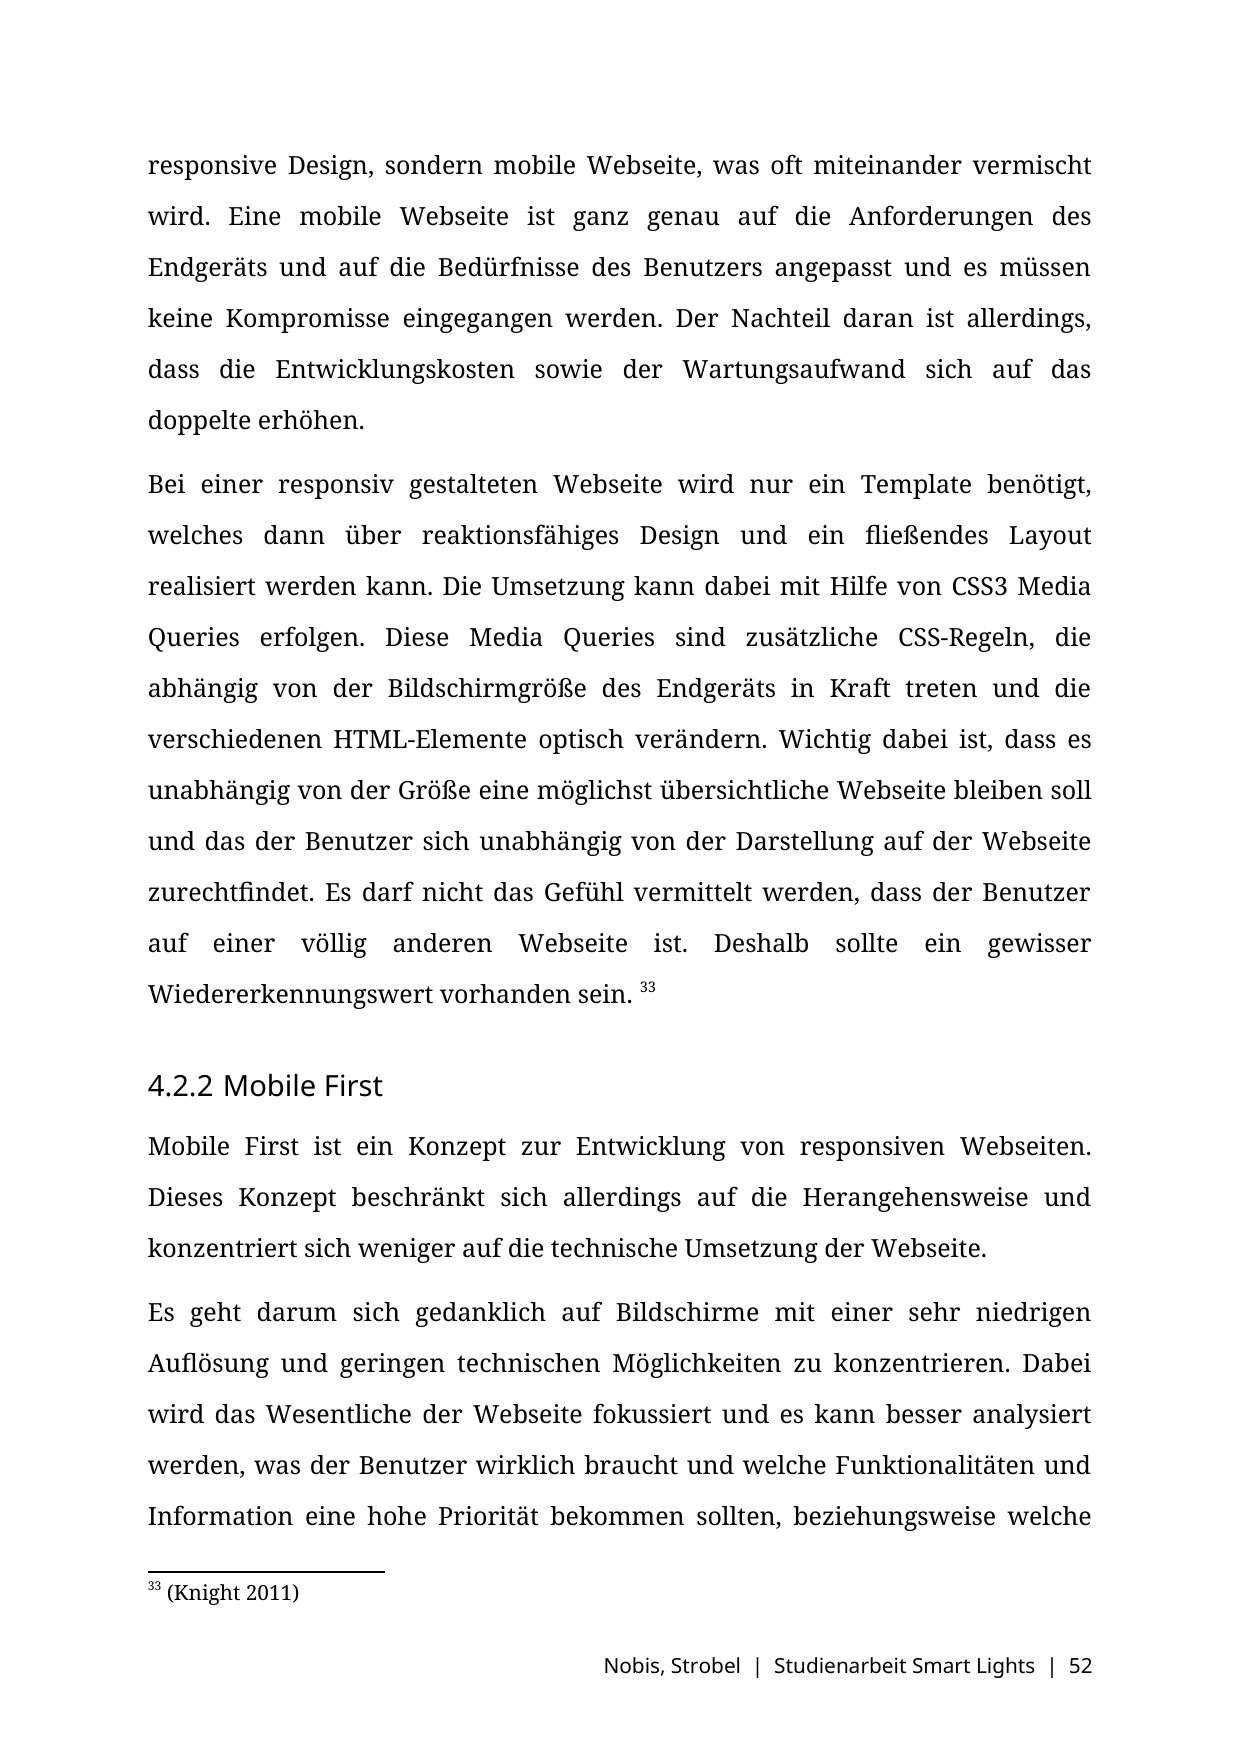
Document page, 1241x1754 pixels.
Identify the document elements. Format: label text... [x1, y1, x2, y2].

subtitle Mobile First [148, 1065, 1092, 1105]
text Bei einer responsiv gestalteten Webseite wird nur ein Template benötigt, welches dann über reaktionsfähiges Design und ein fließendes Layout realisiert werden kann. Die Umsetzung kann dabei mit Hilfe von CSS3 Media Queries erfolgen. Diese Media Queries sind zusätzliche CSS-Regeln, die abhängig von der Bildschirmgröße des Endgeräts in Kraft treten und die verschiedenen HTML-Elemente optisch verändern. Wichtig dabei ist, dass es unabhängig von der Größe eine möglichst übersichtliche Webseite bleiben soll und das der Benutzer sich unabhängig von der Darstellung auf der Webseite zurechtfindet. Es darf nicht das Gefühl vermittelt werden, dass der Benutzer auf einer völlig anderen Webseite ist. Deshalb sollte ein gewisser Wiedererkennungswert vorhanden sein. [148, 466, 1092, 1011]
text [148, 148, 1092, 437]
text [148, 1295, 1092, 1533]
text Mobile First ist ein Konzept zur Entwicklung von responsiven Webseiten. Dieses Konzept beschränkt sich allerdings auf die Herangehensweise und konzentriert sich weniger auf die technische Umsetzung der Webseite. [148, 1129, 1092, 1265]
